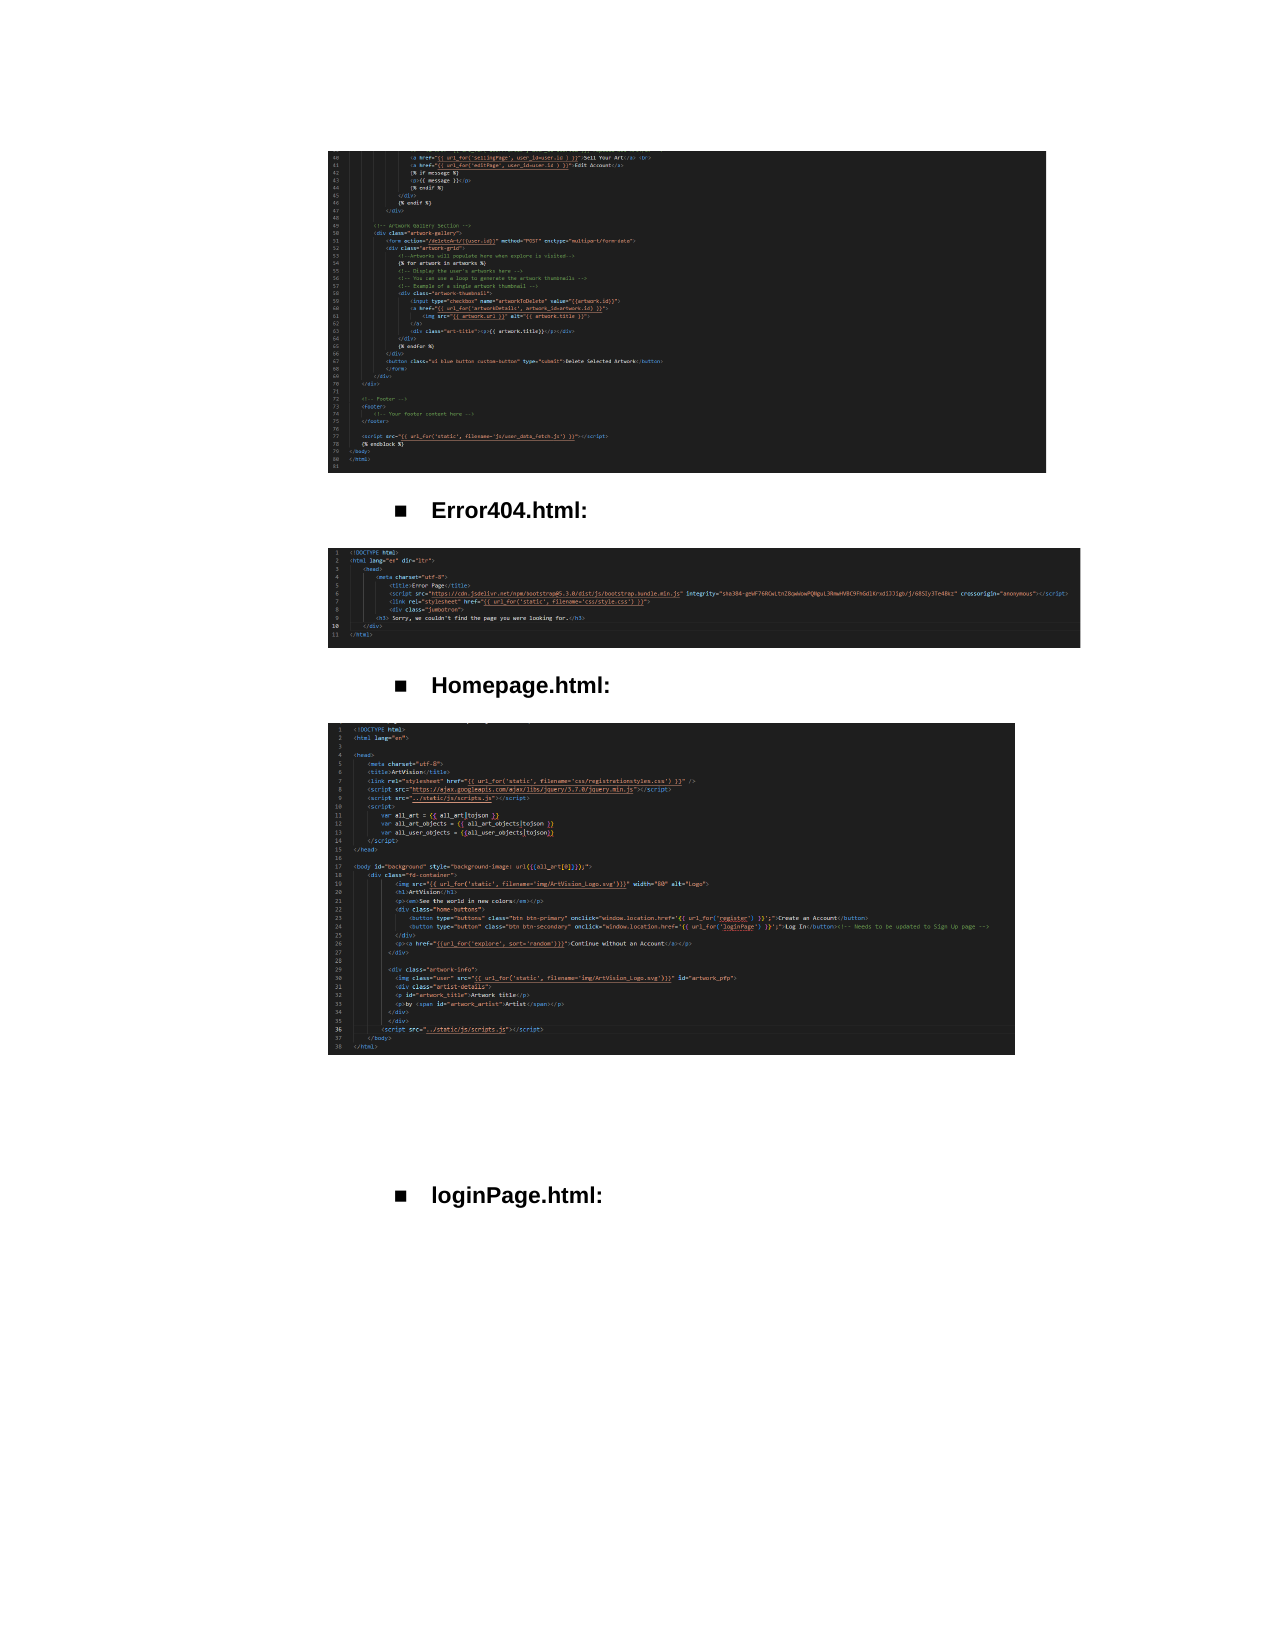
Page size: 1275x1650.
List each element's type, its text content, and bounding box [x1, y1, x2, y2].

list Error404.html: [394, 497, 1125, 524]
list Homepage.html: [394, 672, 1125, 699]
list loginPage.html: [394, 1182, 1125, 1208]
picture [328, 723, 1015, 1055]
picture [328, 548, 1081, 648]
picture [328, 151, 1047, 473]
